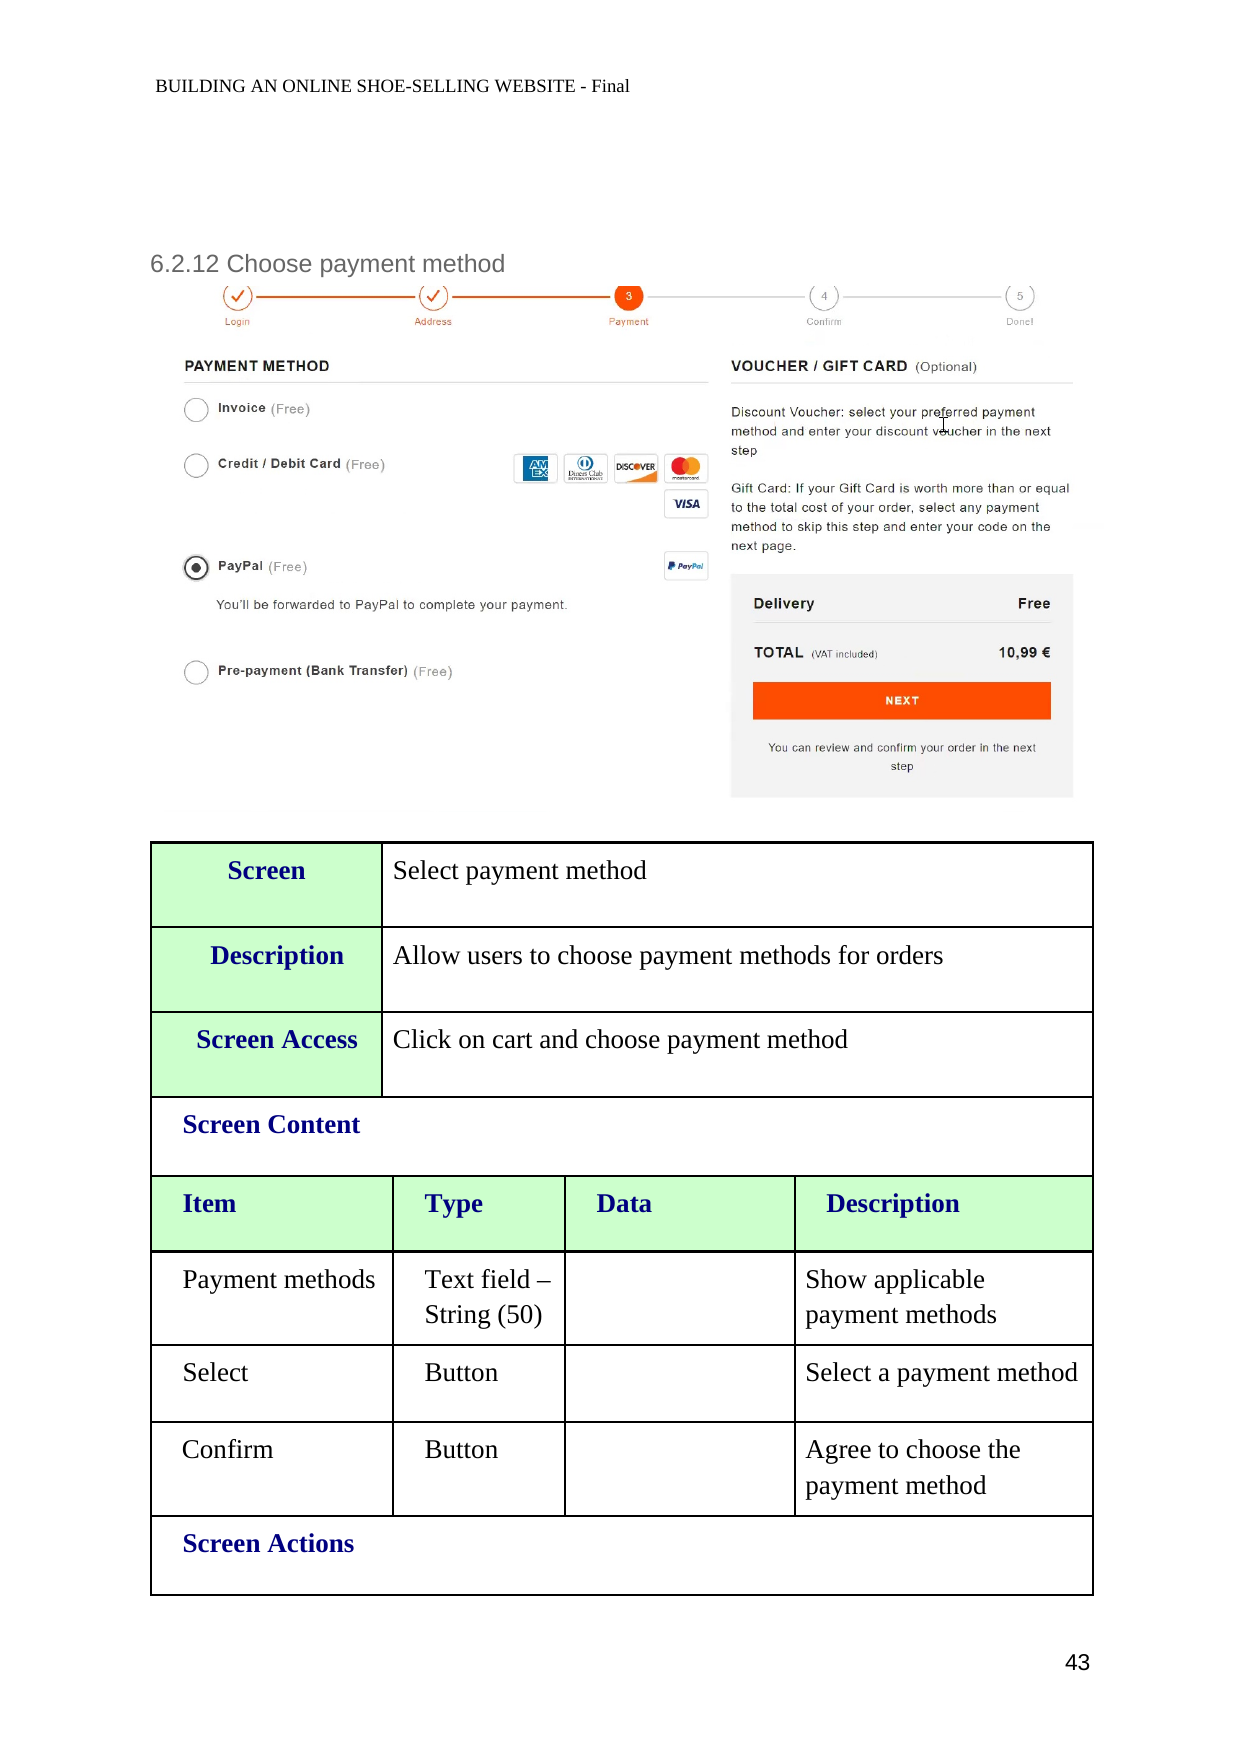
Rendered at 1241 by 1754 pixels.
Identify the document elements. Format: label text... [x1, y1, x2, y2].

table_cell Text field – String (50) [394, 1253, 564, 1344]
table_cell Select a payment method [796, 1346, 1092, 1421]
table_cell Agree to choose the payment method [796, 1423, 1092, 1515]
table_cell Item [152, 1177, 392, 1250]
table_cell Button [394, 1423, 564, 1515]
table_cell Select [152, 1346, 392, 1421]
picture [164, 286, 1105, 812]
table_header Screen [152, 844, 381, 926]
table_cell [566, 1253, 794, 1344]
table_cell Button [394, 1346, 564, 1421]
table_cell [566, 1423, 794, 1515]
table_cell Description [152, 928, 381, 1011]
table_cell Payment methods [152, 1253, 392, 1344]
table_cell [566, 1346, 794, 1421]
table_cell Click on cart and choose payment method [383, 1013, 1092, 1096]
table_cell Data [566, 1177, 794, 1250]
table_cell Screen Actions [152, 1517, 1092, 1593]
table_cell Screen Content [152, 1098, 1092, 1175]
table_header Select payment method [383, 844, 1092, 926]
table_cell Description [796, 1177, 1092, 1250]
table_cell Show applicable payment methods [796, 1253, 1092, 1344]
table_cell Allow users to choose payment methods for orders [383, 928, 1092, 1011]
table_cell Type [394, 1177, 564, 1250]
table_cell Confirm [152, 1423, 392, 1515]
table_cell Screen Access [152, 1013, 381, 1096]
subtitle 6.2.12 Choose payment method [150, 249, 1090, 278]
